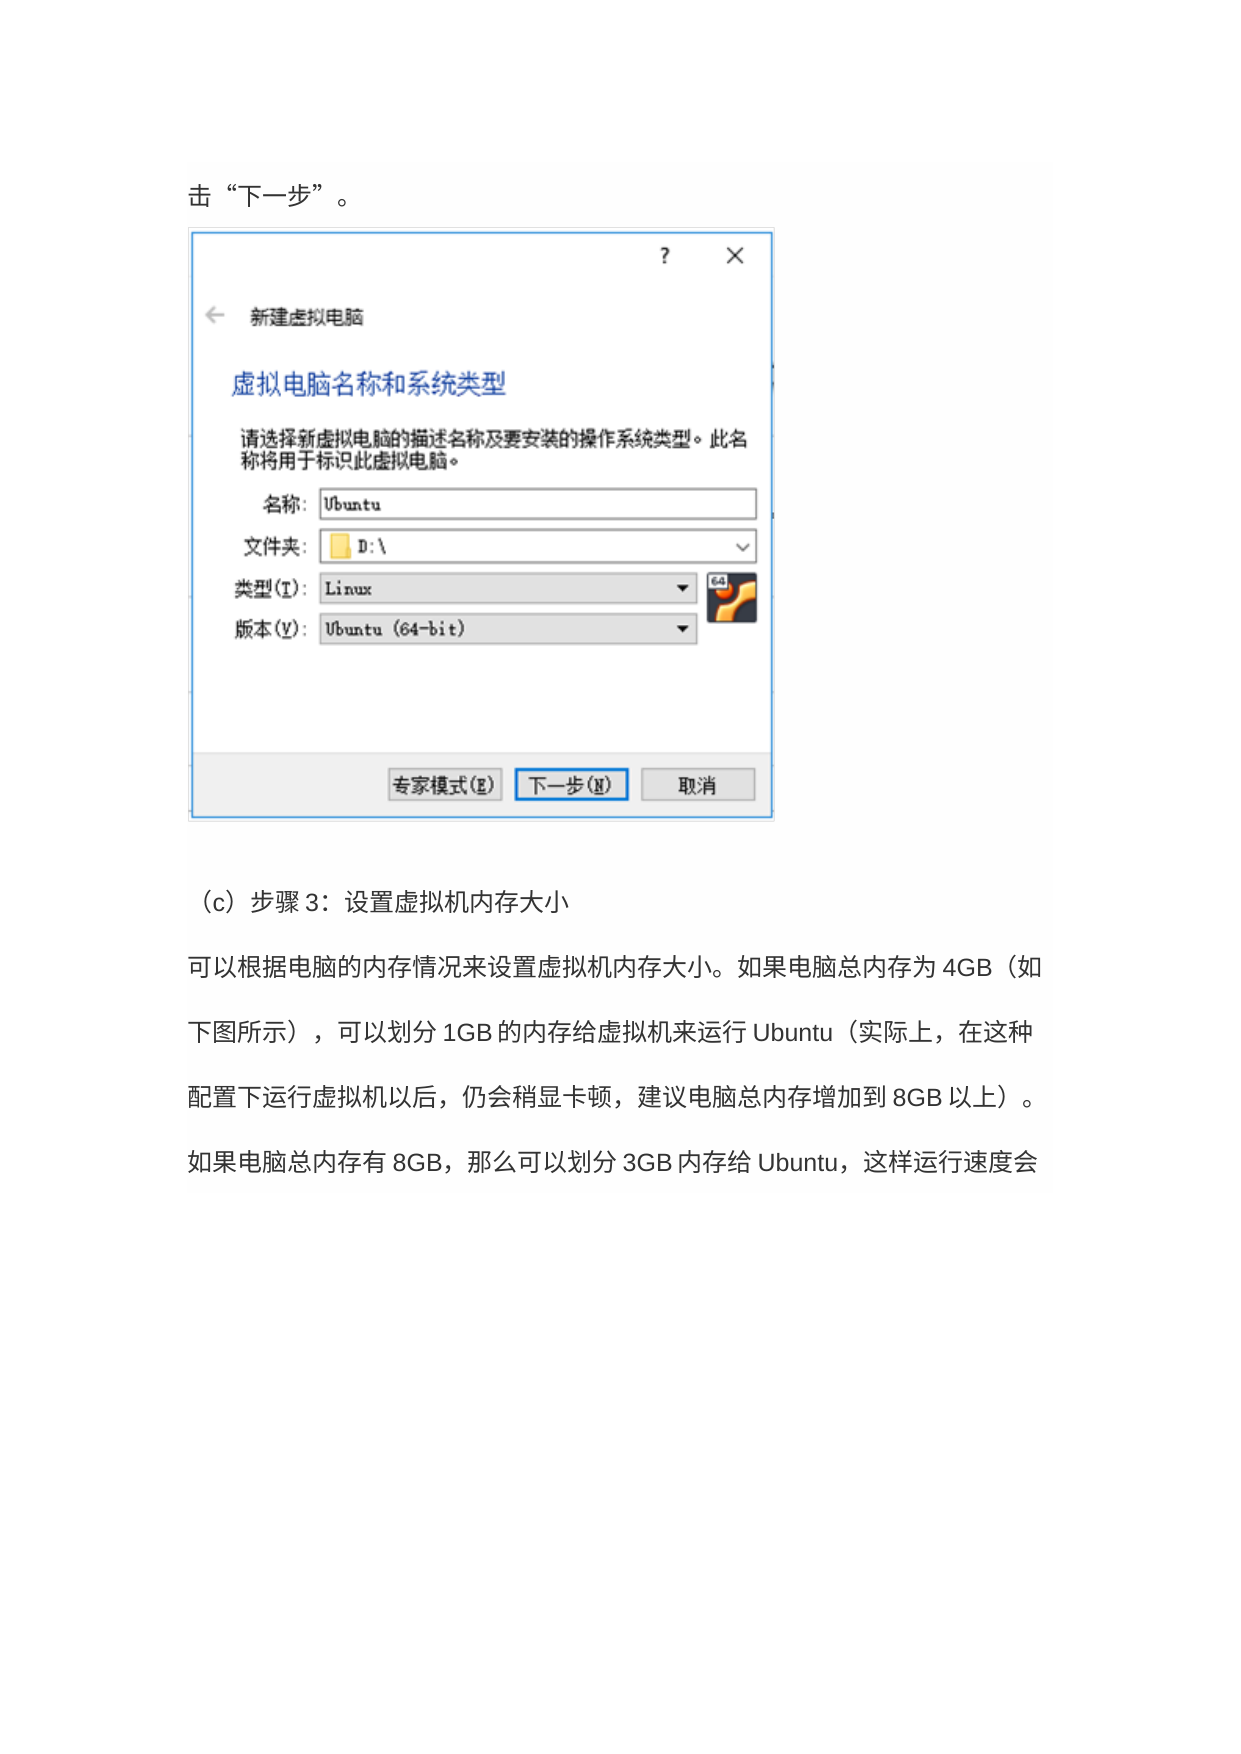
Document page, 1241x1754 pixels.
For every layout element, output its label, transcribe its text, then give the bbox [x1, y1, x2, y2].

text （c）步骤3：设置虚拟机内存大小 可以根据电脑的内存情况来设置虚拟机内存大小。如果电脑总内存为4GB（如下图所示），可以划分1GB的内存给虚拟机来运行Ubuntu（实际上，在这种配置下运行虚拟机以后，仍会稍显卡顿，建议电脑总内存增加到8GB以上）。如果电脑总内存有8GB，那么可以划分3GB内存给Ubuntu，这样运行速度会快很多。设置好以后，可以点击“下一步”。 [187, 868, 1053, 1193]
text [187, 162, 1053, 844]
picture [187, 227, 775, 823]
